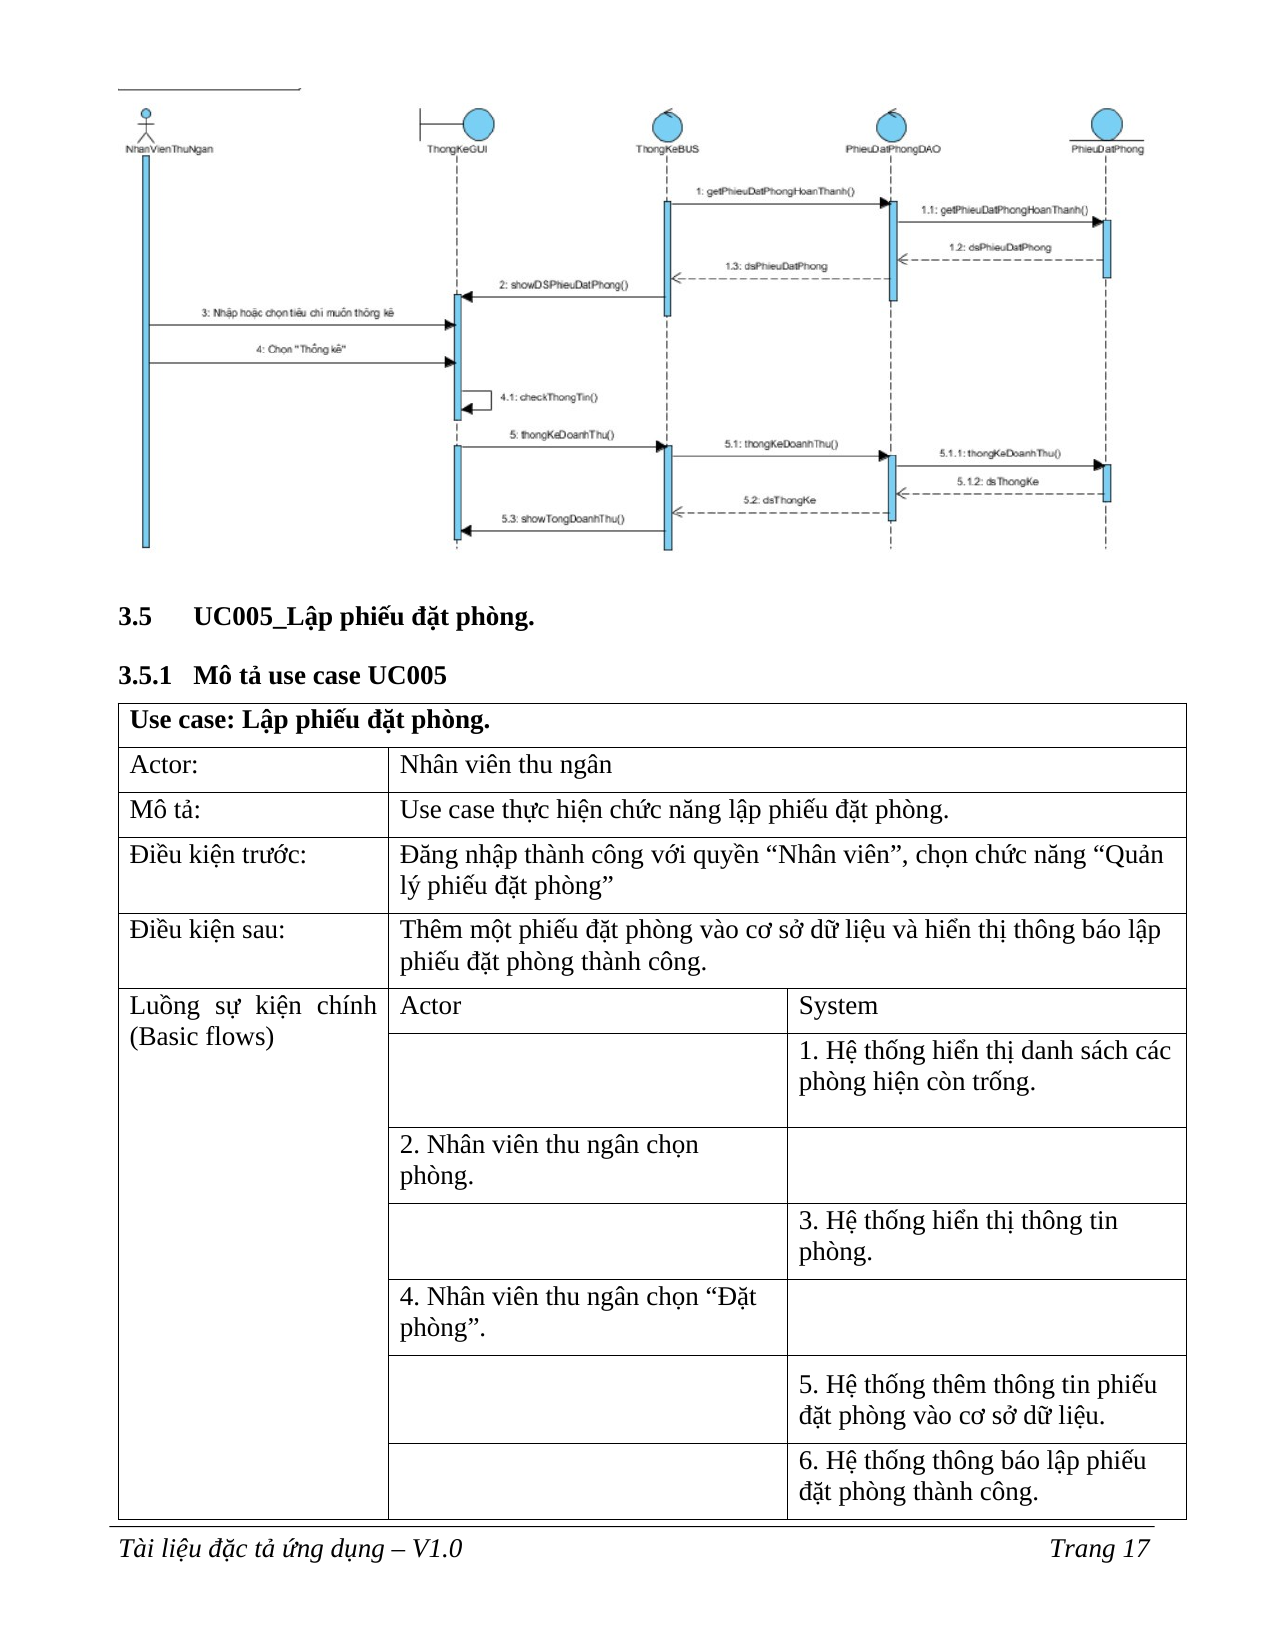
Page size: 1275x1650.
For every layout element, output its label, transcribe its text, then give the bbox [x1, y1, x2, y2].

table_cell Actor [389, 989, 787, 1033]
table_cell Đăng nhập thành công với quyền “Nhân viên”, chọn chức năng “Quản lý phiếu đặt phòng” [389, 838, 1186, 912]
table_cell System [788, 989, 1186, 1033]
table_cell 1. Hệ thống hiển thị danh sách các phòng hiện còn trống. [788, 1034, 1186, 1127]
table_header Use case: Lập phiếu đặt phòng. [119, 704, 1186, 747]
table_cell [389, 1034, 787, 1127]
subtitle UC005_Lập phiếu đặt phòng. [118, 600, 1186, 631]
table_cell 5. Hệ thống thêm thông tin phiếu đặt phòng vào cơ sở dữ liệu. [788, 1356, 1186, 1443]
table_cell Thêm một phiếu đặt phòng vào cơ sở dữ liệu và hiển thị thông báo lập phiếu đặt phòng thành công. [389, 914, 1186, 988]
table_cell Mô tả: [119, 793, 388, 837]
table_cell 2. Nhân viên thu ngân chọn phòng. [389, 1128, 787, 1203]
table_cell [389, 1444, 787, 1519]
table_cell Luồng sự kiện chính (Basic flows) [119, 989, 388, 1519]
table_cell 6. Hệ thống thông báo lập phiếu đặt phòng thành công. [788, 1444, 1186, 1519]
table_cell Actor: [119, 748, 388, 792]
table_cell Use case thực hiện chức năng lập phiếu đặt phòng. [389, 793, 1186, 837]
table_cell Nhân viên thu ngân [389, 748, 1186, 792]
table_cell Điều kiện trước: [119, 838, 388, 912]
table_cell [788, 1128, 1186, 1203]
subtitle Mô tả use case UC005 [118, 659, 1186, 690]
table_cell Điều kiện sau: [119, 914, 388, 988]
table_cell [389, 1356, 787, 1443]
table_cell [788, 1280, 1186, 1354]
table_cell 4. Nhân viên thu ngân chọn “Đặt phòng”. [389, 1280, 787, 1354]
table_cell 3. Hệ thống hiển thị thông tin phòng. [788, 1204, 1186, 1279]
table_cell [389, 1204, 787, 1279]
picture [118, 88, 1187, 588]
